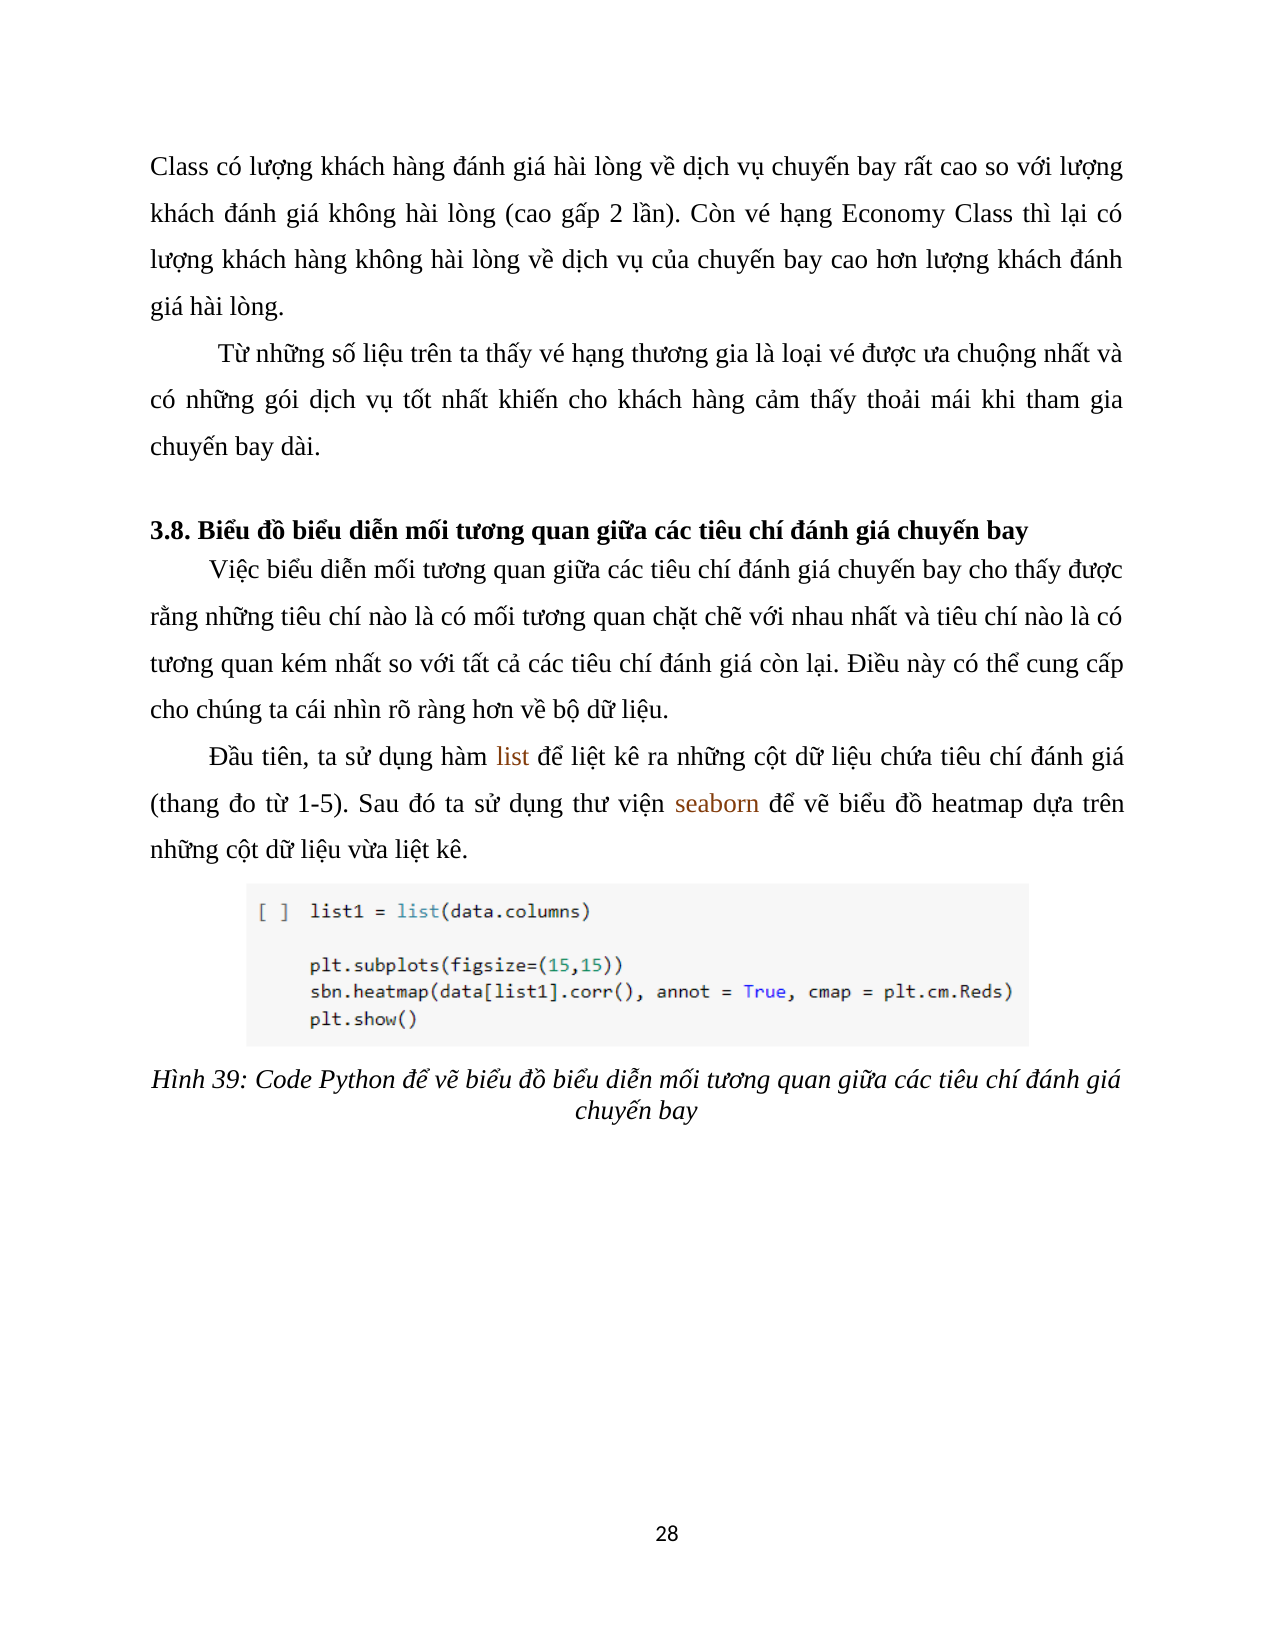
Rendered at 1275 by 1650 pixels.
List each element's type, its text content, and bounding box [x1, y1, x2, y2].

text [150, 150, 1125, 321]
text Hình 39: Code Python để vẽ biểu đồ biểu diễn mối tương quan giữa các tiêu chí đánh giá chuyến bay [150, 1063, 1125, 1125]
picture [246, 880, 1029, 1049]
text 3.8. Biểu đồ biểu diễn mối tương quan giữa các tiêu chí đánh giá chuyến bay [150, 514, 1125, 545]
text Từ những số liệu trên ta thấy vé hạng thương gia là loại vé được ưa chuộng nhất và có những gói dịch vụ tốt nhất khiến cho khách hàng cảm thấy thoải mái khi tham gia chuyến bay dài. [150, 337, 1125, 461]
text Việc biểu diễn mối tương quan giữa các tiêu chí đánh giá chuyến bay cho thấy được rằng những tiêu chí nào là có mối tương quan chặt chẽ với nhau nhất và tiêu chí nào là có tương quan kém nhất so với tất cả các tiêu chí đánh giá còn lại. Điều này có thể cung cấp cho chúng ta cái nhìn rõ ràng hơn về bộ dữ liệu. [150, 554, 1125, 725]
text Đầu tiên, ta sử dụng hàm list để liệt kê ra những cột dữ liệu chứa tiêu chí đánh giá (thang đo từ 1-5). Sau đó ta sử dụng thư viện seaborn để vẽ biểu đồ heatmap dựa trên những cột dữ liệu vừa liệt kê. [150, 740, 1125, 865]
